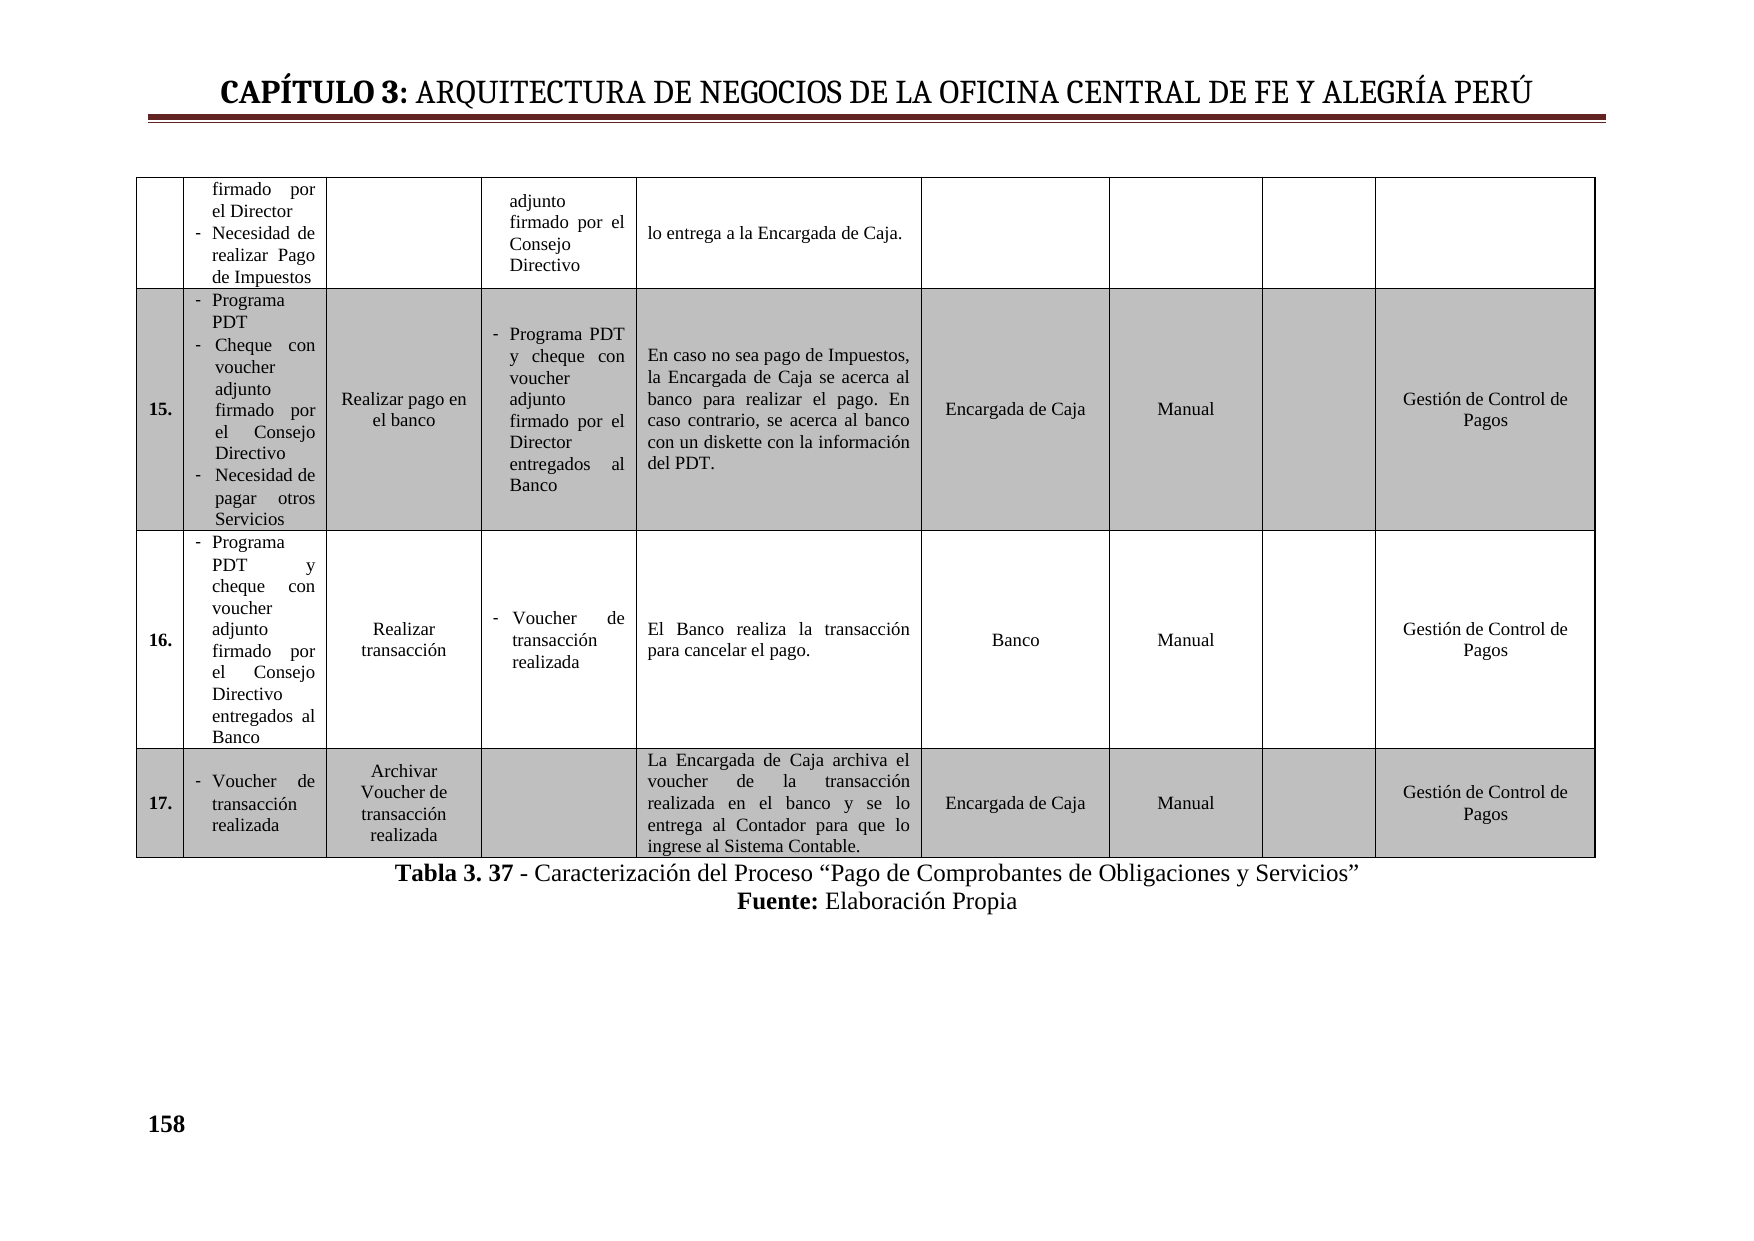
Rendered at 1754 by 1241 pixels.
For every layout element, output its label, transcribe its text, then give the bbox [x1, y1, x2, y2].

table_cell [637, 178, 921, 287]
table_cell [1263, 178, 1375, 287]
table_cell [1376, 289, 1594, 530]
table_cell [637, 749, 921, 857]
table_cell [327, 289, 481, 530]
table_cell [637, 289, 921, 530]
text Fuente: Elaboración Propia [148, 886, 1606, 915]
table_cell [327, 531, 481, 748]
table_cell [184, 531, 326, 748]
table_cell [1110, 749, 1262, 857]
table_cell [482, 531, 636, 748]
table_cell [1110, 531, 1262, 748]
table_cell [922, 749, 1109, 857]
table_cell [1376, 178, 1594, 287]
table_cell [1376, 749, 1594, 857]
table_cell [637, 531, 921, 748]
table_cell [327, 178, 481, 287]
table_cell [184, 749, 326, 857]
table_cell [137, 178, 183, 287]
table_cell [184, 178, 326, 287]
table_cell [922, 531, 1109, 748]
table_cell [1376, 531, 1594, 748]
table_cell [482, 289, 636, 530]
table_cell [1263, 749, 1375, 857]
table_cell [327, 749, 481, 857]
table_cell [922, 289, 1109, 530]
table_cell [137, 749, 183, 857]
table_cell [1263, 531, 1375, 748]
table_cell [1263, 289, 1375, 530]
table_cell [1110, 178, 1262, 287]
text Tabla 3. 37 - Caracterización del Proceso “Pago de Comprobantes de Obligaciones y Servicios” [148, 858, 1606, 886]
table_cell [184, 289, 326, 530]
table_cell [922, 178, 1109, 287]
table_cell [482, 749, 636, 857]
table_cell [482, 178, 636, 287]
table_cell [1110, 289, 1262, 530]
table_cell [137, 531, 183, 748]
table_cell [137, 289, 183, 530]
